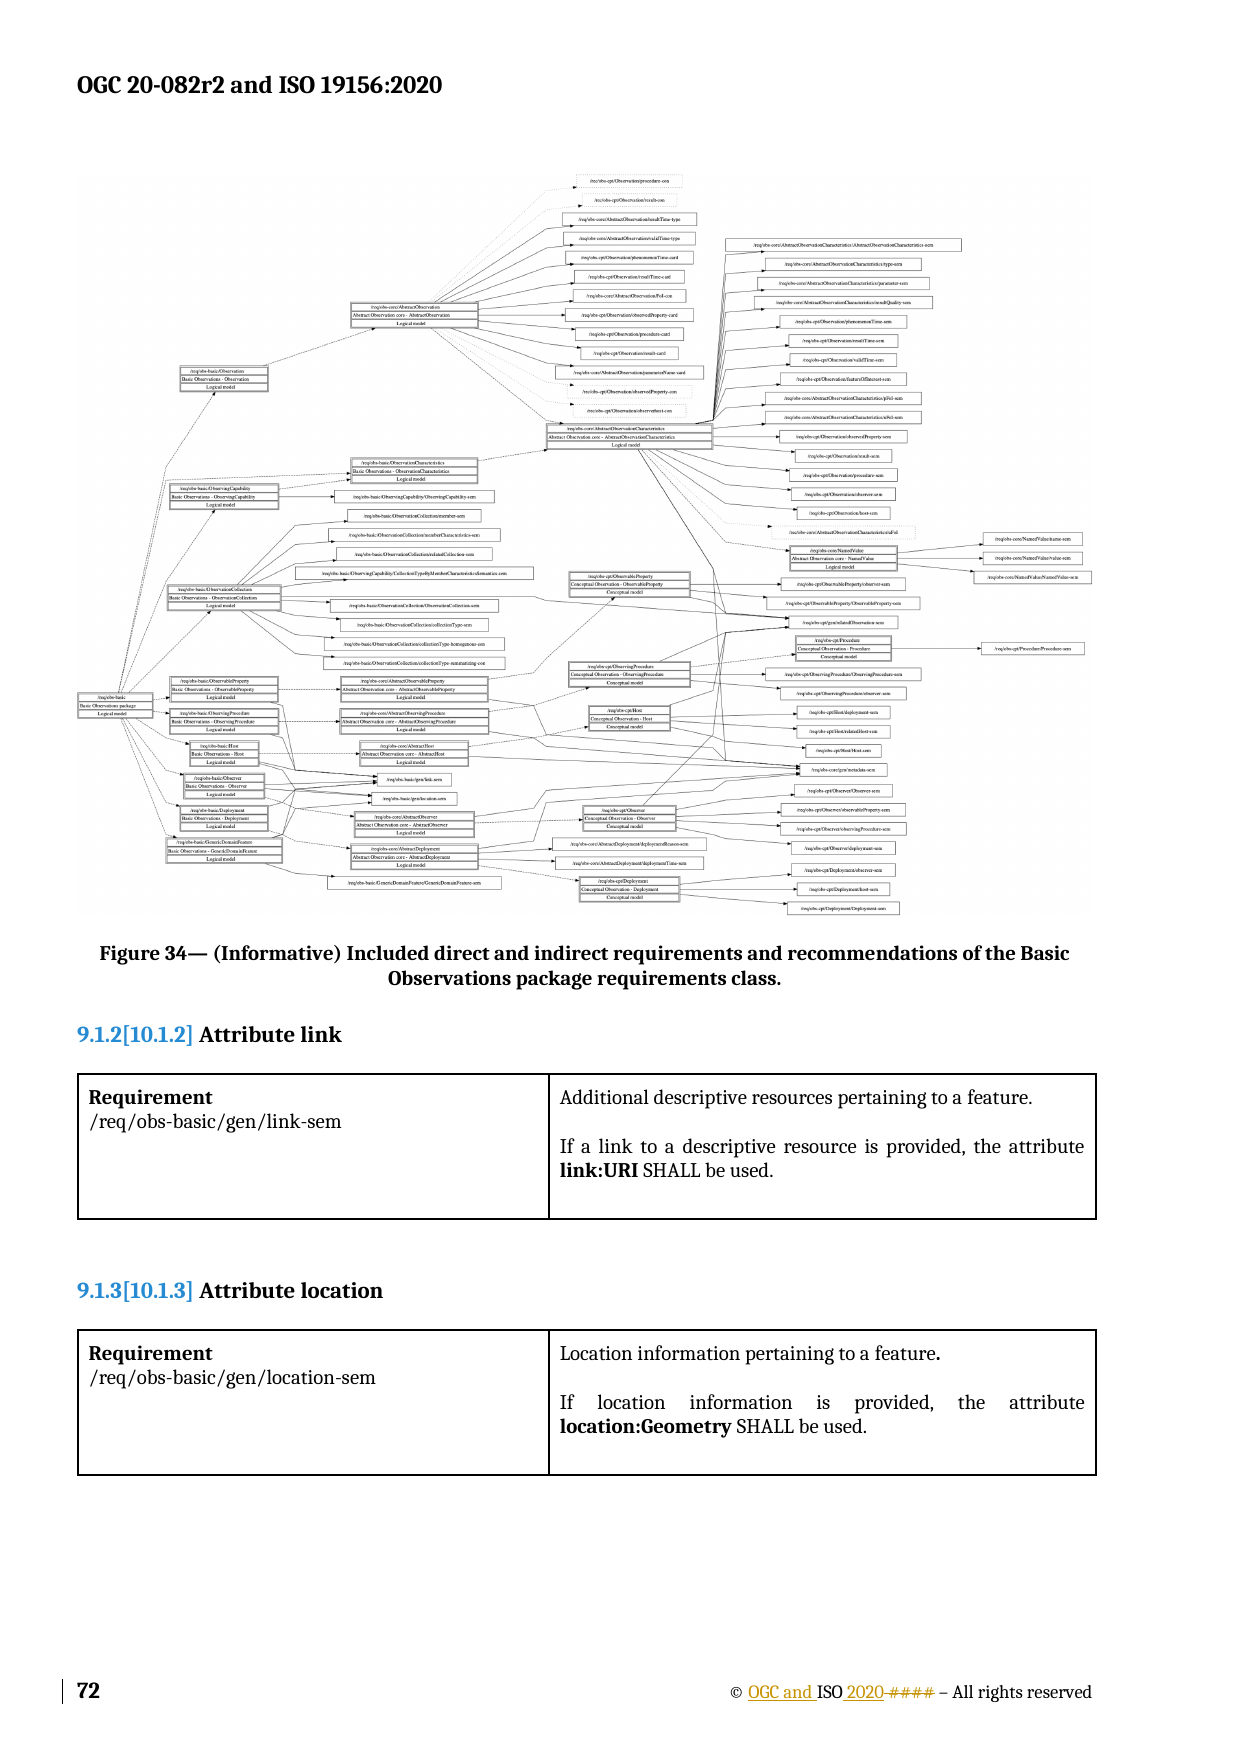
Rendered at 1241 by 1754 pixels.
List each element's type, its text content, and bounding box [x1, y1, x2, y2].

text Figure — (Informative) Included direct and indirect requirements and recommendations of the Basic Observations package requirements class. [77, 940, 1092, 990]
subtitle Attribute location [77, 1277, 1092, 1304]
picture [76, 173, 1093, 916]
table_header Requirement /req/obs-basic/gen/location-sem [79, 1331, 548, 1474]
table_header Requirement /req/obs-basic/gen/link-sem [79, 1075, 548, 1218]
table_header Location information pertaining to a feature. If location information is provided, the attribute location:Geometry SHALL be used. [550, 1331, 1095, 1474]
subtitle Attribute link [77, 1022, 1092, 1048]
table_header Additional descriptive resources pertaining to a feature. If a link to a descriptive resource is provided, the attribute link:URI SHALL be used. [550, 1075, 1095, 1218]
